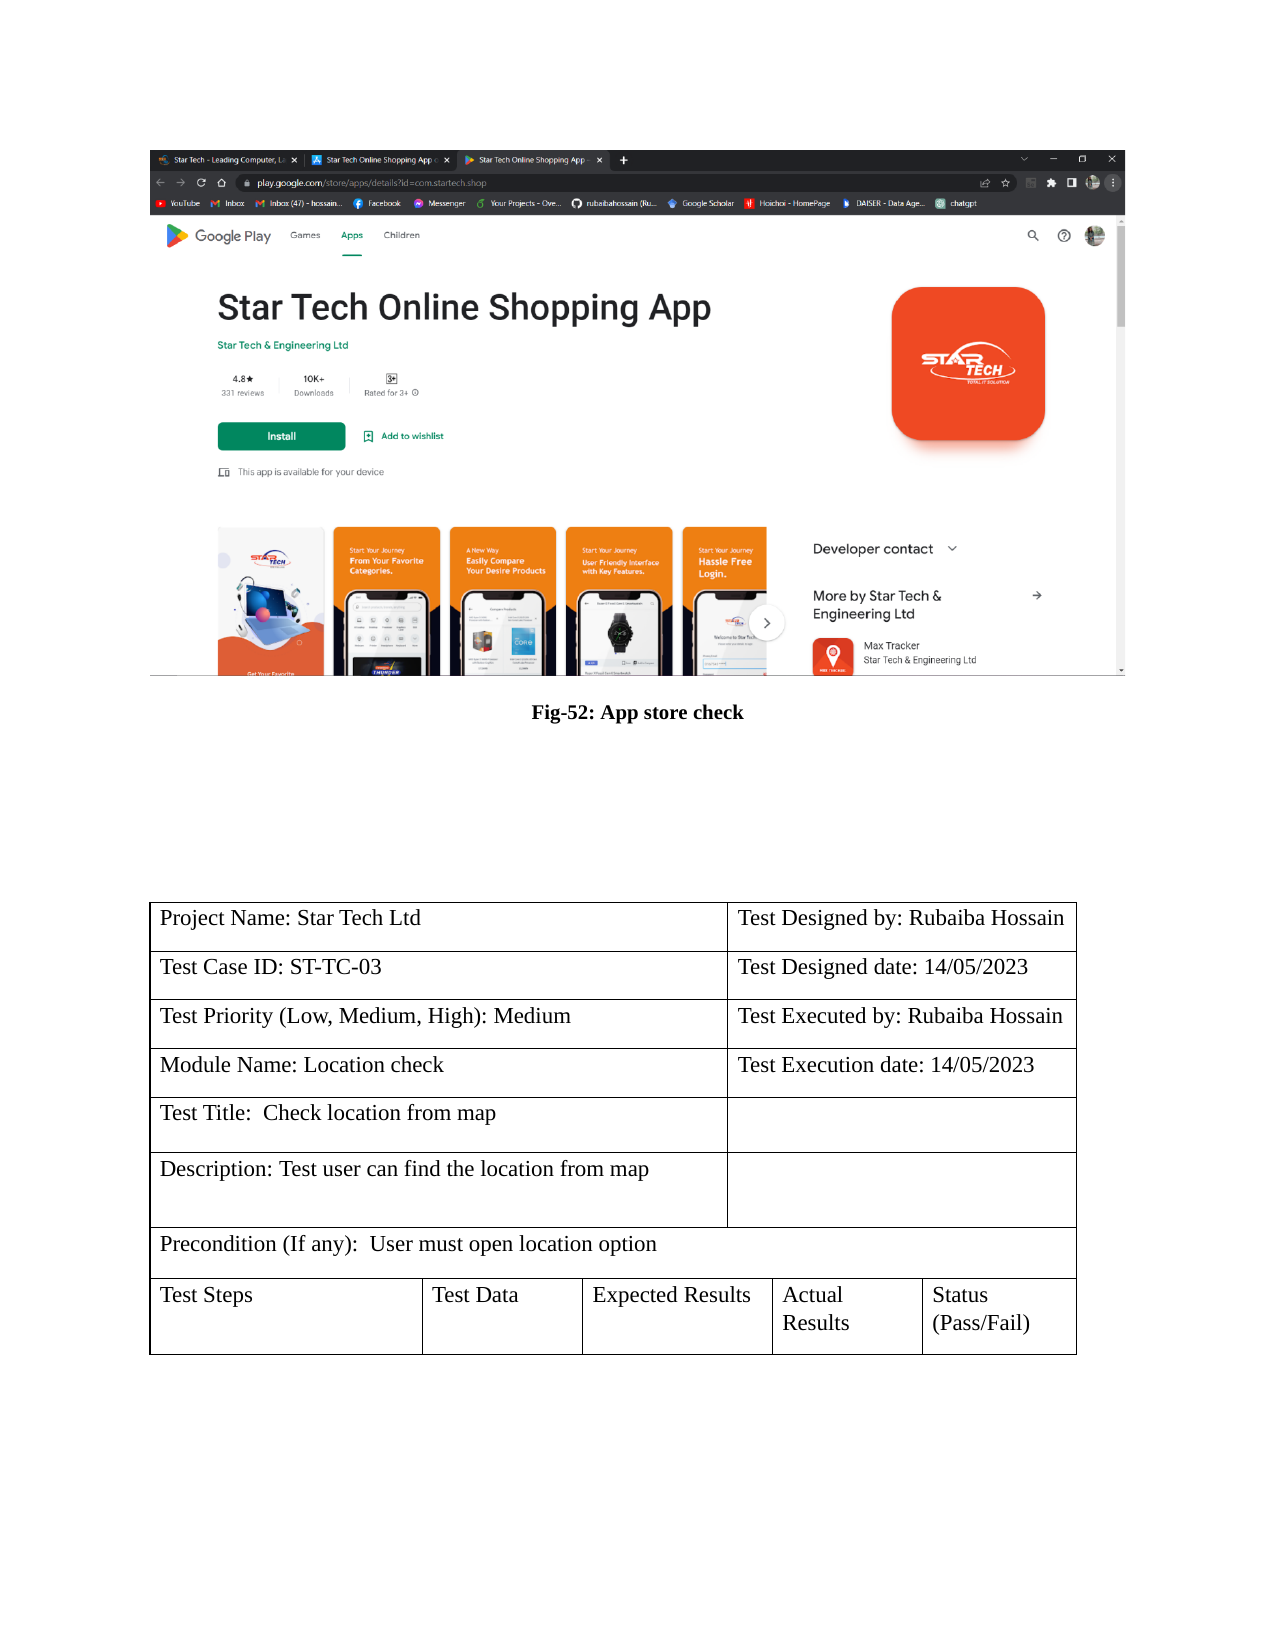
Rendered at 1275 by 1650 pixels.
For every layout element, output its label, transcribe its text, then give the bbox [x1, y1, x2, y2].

table_cell Test Execution date: 14/05/2023 [728, 1049, 1076, 1097]
table_cell Test Title: Check location from map [151, 1098, 727, 1152]
table_cell Module Name: Location check [151, 1049, 727, 1097]
table_cell [728, 1153, 1076, 1227]
table_cell Test Steps [151, 1279, 422, 1353]
table_cell Precondition (If any): User must open location option [151, 1228, 1076, 1278]
table_cell Description: Test user can find the location from map [151, 1153, 727, 1227]
table_cell Expected Results [583, 1279, 772, 1353]
picture [150, 150, 1125, 676]
table_cell Status (Pass/Fail) [923, 1279, 1076, 1353]
table_cell Test Case ID: ST-TC-03 [151, 952, 727, 999]
table_cell Test Data [423, 1279, 582, 1353]
table_cell Actual Results [773, 1279, 922, 1353]
table_cell [728, 1098, 1076, 1152]
table_header Project Name: Star Tech Ltd [151, 903, 727, 951]
table_header Test Designed by: Rubaiba Hossain [728, 903, 1076, 951]
text Fig-52: App store check [150, 700, 1125, 724]
table_cell Test Designed date: 14/05/2023 [728, 952, 1076, 999]
table_cell Test Executed by: Rubaiba Hossain [728, 1000, 1076, 1048]
table_cell Test Priority (Low, Medium, High): Medium [151, 1000, 727, 1048]
